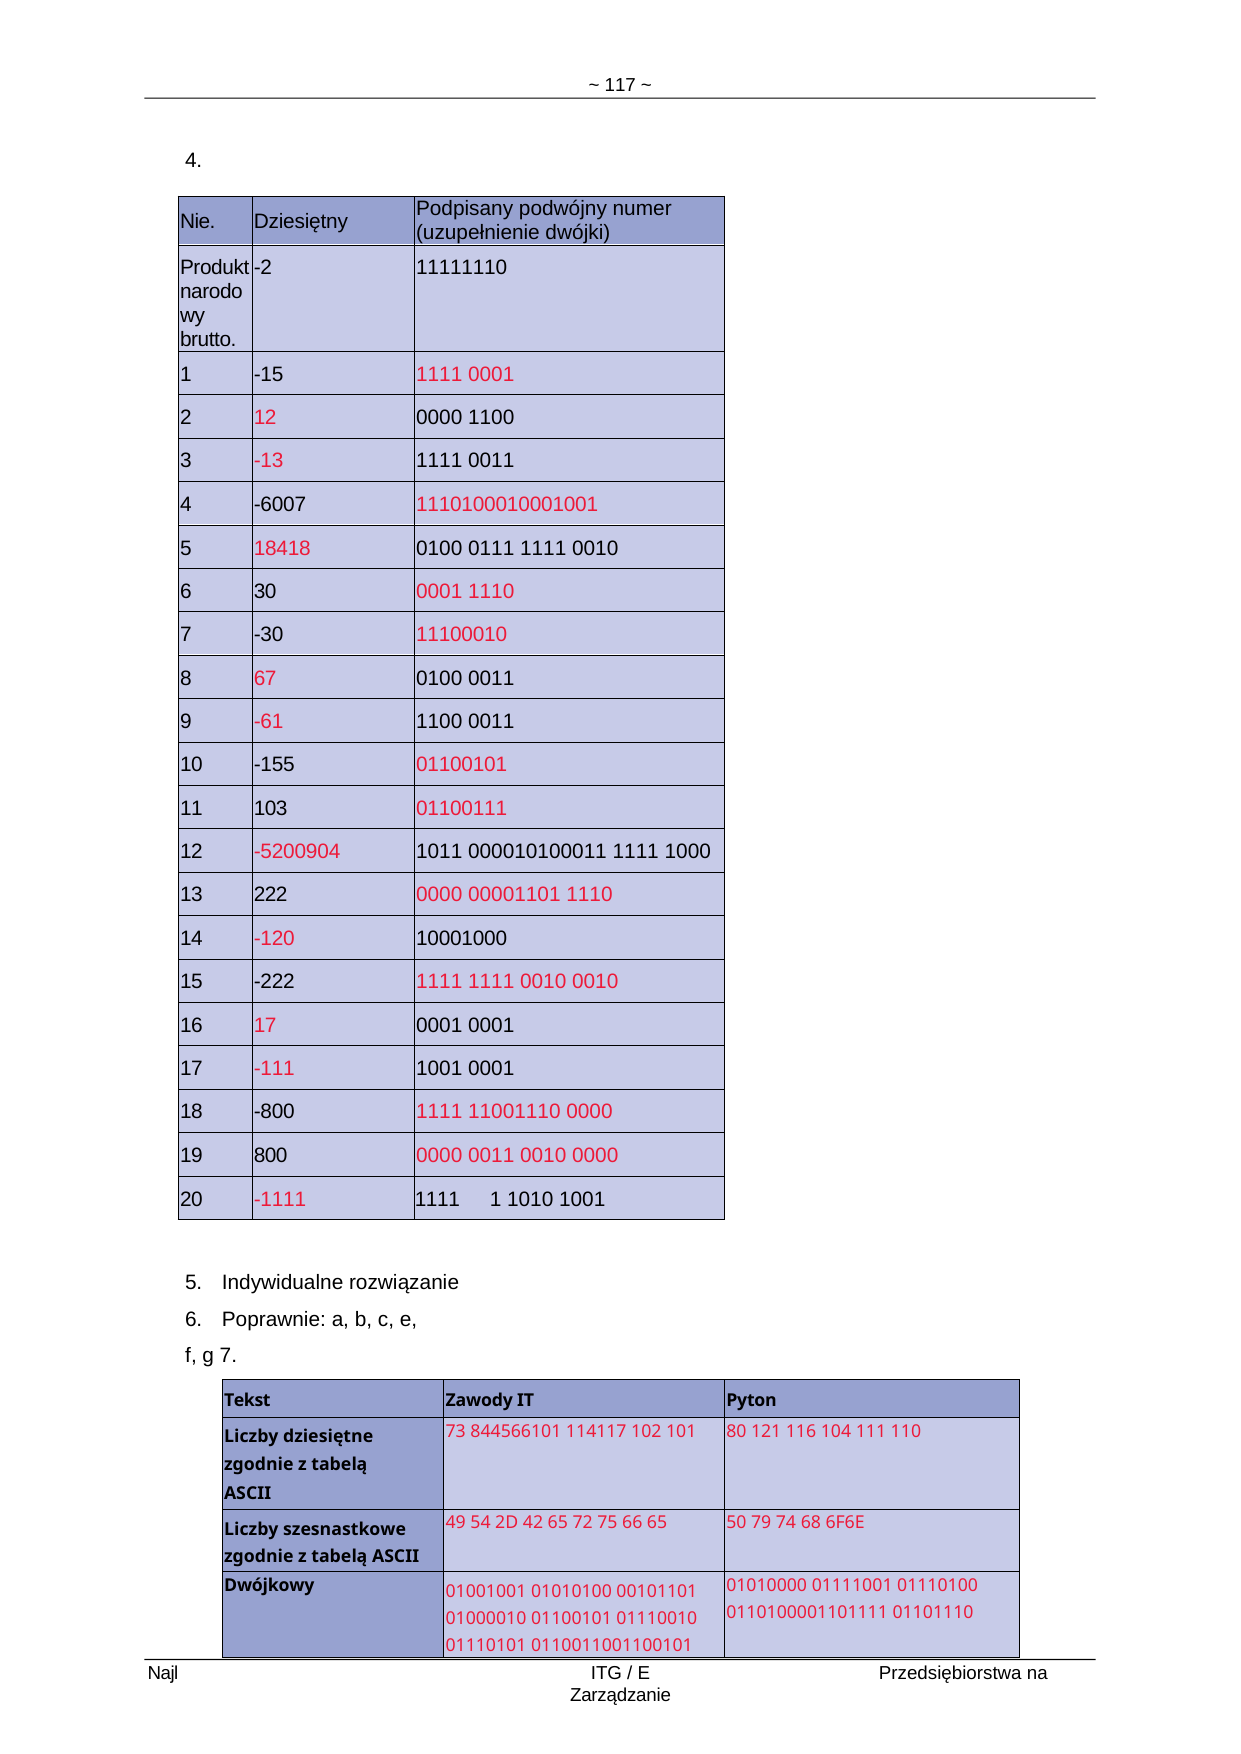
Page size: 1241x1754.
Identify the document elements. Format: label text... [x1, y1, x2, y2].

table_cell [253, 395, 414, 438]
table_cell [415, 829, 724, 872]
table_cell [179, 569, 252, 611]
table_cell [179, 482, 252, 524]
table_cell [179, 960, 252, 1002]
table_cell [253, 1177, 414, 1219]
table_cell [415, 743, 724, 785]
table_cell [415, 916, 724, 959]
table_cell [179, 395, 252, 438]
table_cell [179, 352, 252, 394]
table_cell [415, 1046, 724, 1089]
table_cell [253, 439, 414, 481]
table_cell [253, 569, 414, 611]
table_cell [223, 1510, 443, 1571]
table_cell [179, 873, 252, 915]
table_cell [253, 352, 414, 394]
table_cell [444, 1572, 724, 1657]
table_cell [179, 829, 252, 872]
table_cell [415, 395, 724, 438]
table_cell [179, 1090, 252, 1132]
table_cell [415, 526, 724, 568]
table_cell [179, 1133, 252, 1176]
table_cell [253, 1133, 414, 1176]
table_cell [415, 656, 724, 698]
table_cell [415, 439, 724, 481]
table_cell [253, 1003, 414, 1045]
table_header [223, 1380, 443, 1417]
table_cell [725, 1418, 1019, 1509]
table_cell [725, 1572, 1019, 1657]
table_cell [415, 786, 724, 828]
text 4. [185, 147, 1138, 171]
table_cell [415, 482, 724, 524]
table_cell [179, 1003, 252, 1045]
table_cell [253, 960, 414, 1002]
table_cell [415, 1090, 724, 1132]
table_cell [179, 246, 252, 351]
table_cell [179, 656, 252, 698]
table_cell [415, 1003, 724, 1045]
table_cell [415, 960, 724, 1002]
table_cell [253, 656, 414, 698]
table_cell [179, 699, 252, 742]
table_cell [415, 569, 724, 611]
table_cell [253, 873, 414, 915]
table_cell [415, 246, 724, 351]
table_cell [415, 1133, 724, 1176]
list Poprawnie: a, b, c, e, f, g 7. [185, 1307, 418, 1367]
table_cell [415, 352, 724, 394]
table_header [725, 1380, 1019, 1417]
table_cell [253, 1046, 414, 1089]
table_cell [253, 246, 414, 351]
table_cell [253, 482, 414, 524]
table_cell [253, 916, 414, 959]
list Indywidualne rozwiązanie [185, 1270, 1138, 1294]
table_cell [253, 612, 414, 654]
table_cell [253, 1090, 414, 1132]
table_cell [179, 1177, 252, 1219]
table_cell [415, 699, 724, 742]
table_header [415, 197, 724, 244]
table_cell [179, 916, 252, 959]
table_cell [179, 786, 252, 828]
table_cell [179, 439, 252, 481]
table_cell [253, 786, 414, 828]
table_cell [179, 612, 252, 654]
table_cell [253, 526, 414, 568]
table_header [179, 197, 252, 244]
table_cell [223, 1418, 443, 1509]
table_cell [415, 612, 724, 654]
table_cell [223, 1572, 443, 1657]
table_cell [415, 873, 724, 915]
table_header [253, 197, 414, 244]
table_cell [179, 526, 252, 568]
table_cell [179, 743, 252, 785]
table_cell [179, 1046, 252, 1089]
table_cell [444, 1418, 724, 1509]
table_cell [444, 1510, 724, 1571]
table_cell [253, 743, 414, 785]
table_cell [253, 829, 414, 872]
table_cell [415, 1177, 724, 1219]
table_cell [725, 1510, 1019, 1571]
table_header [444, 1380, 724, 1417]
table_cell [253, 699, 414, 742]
